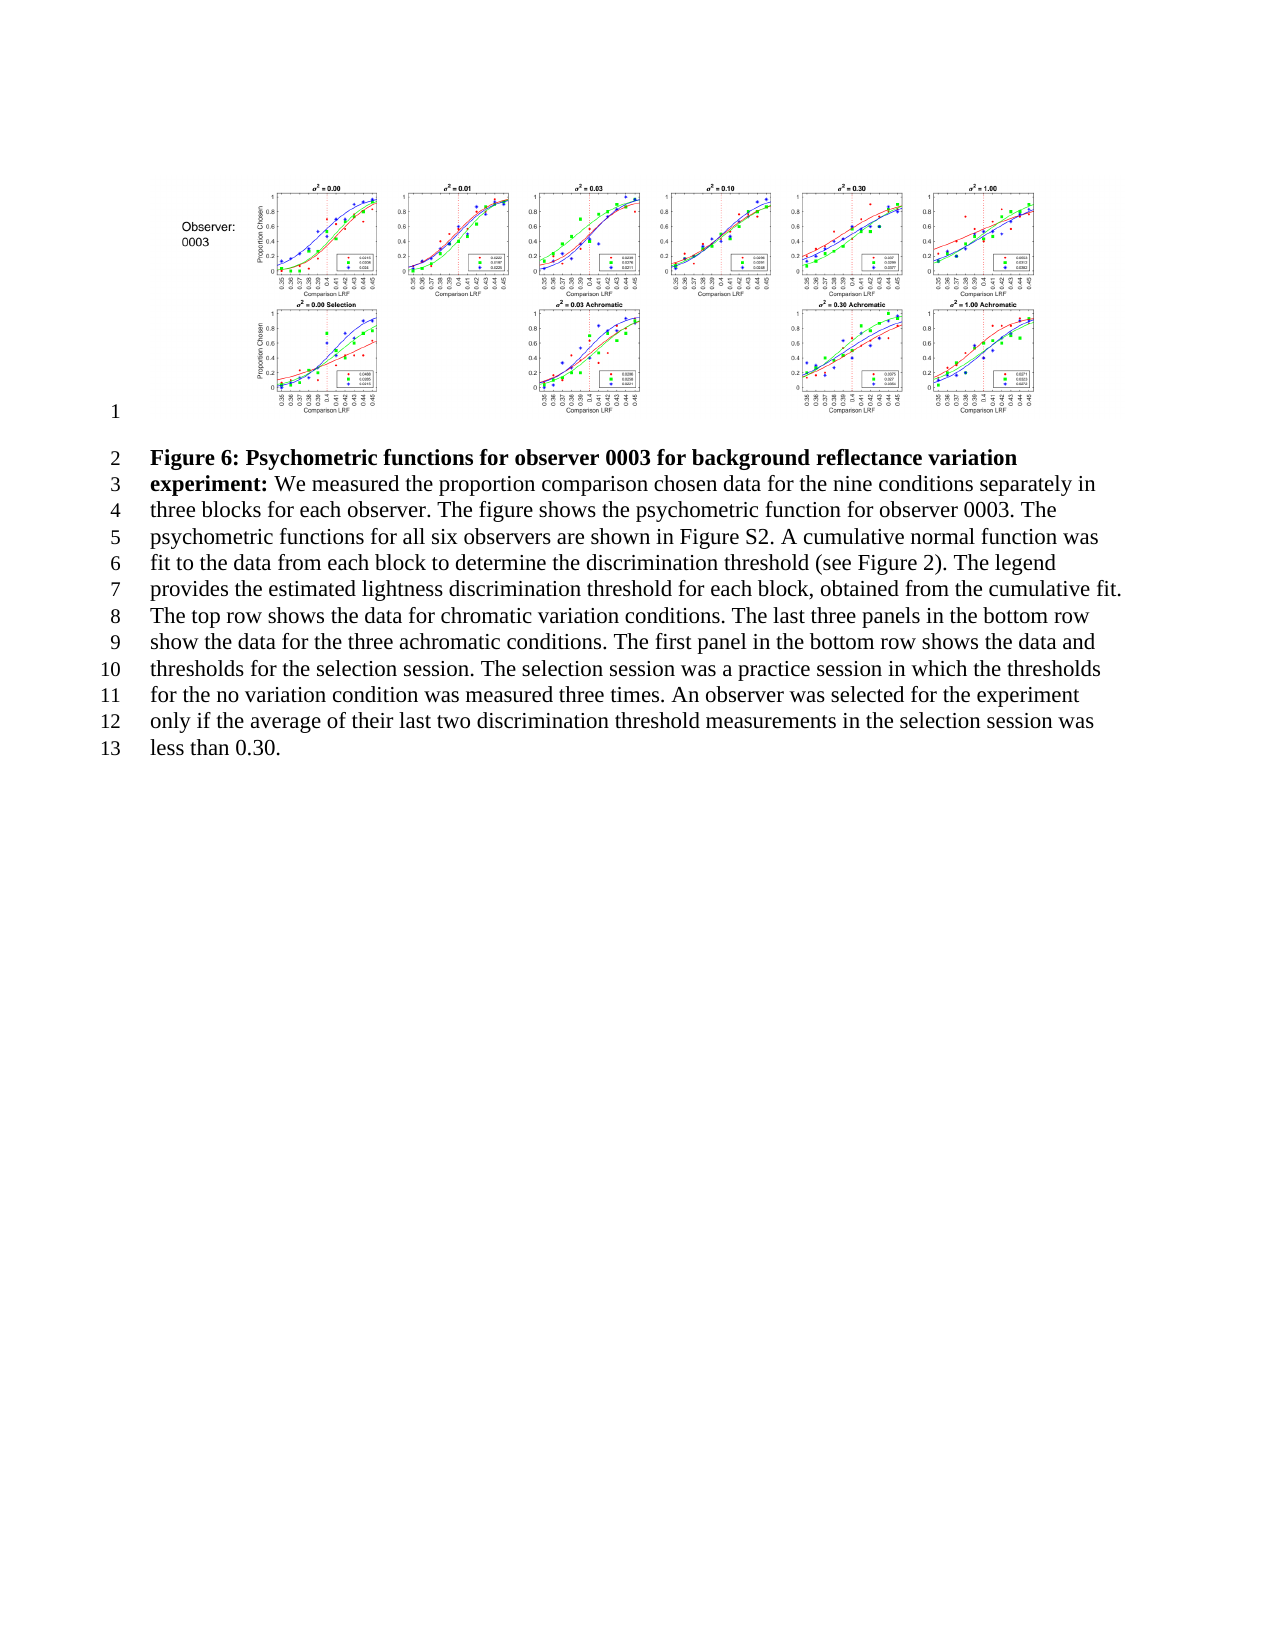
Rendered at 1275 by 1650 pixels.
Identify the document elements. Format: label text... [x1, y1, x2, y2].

text Figure 6: Psychometric functions for observer 0003 for background reflectance variation experiment: We measured the proportion comparison chosen data for the nine conditions separately in three blocks for each observer. The figure shows the psychometric function for observer 0003. The psychometric functions for all six observers are shown in Figure S2. A cumulative normal function was fit to the data from each block to determine the discrimination threshold (see Figure 2). The legend provides the estimated lightness discrimination threshold for each block, obtained from the cumulative fit. The top row shows the data for chromatic variation conditions. The last three panels in the bottom row show the data for the three achromatic conditions. The first panel in the bottom row shows the data and thresholds for the selection session. The selection session was a practice session in which the thresholds for the no variation condition was measured three times. An observer was selected for the experiment only if the average of their last two discrimination threshold measurements in the selection session was less than 0.30. [150, 444, 1125, 760]
